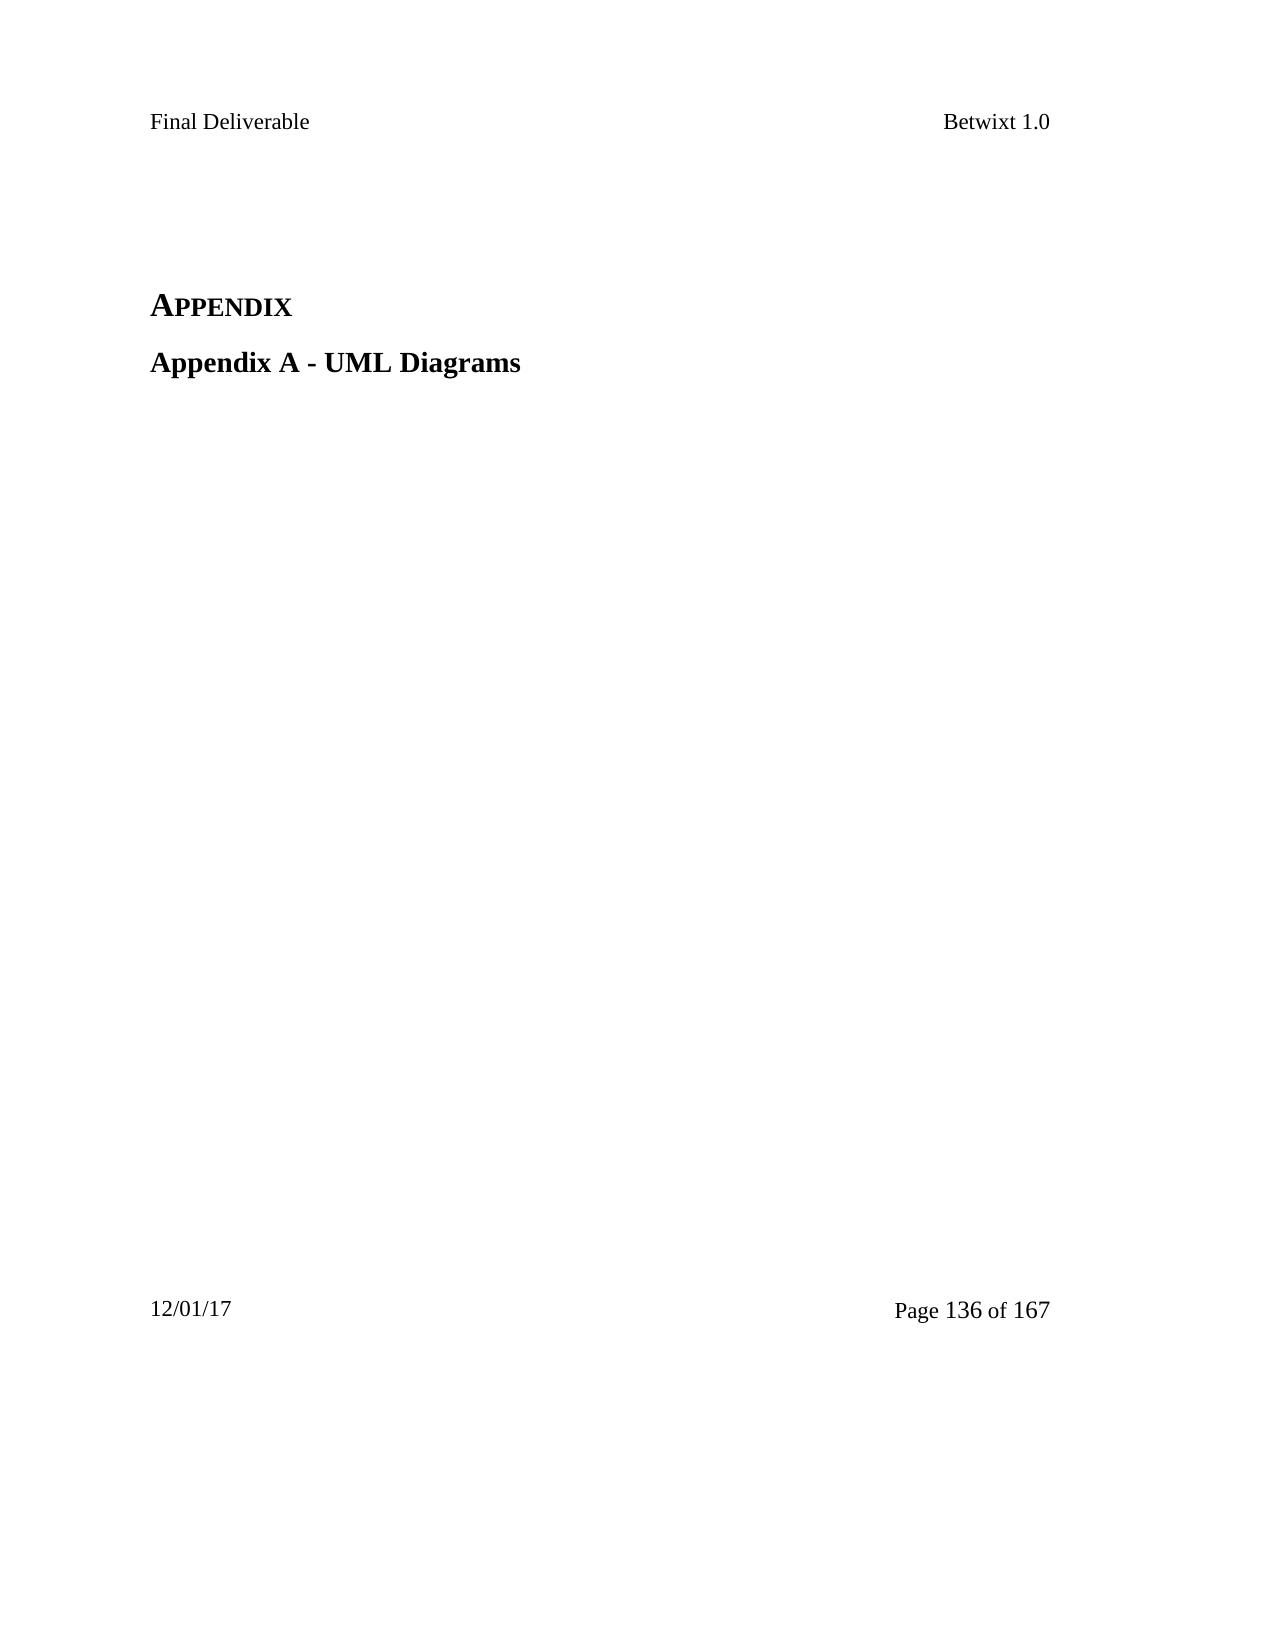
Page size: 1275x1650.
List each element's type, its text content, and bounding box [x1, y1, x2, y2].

subtitle Appendix A - UML Diagrams [150, 345, 1125, 378]
subtitle Appendix [150, 286, 1125, 324]
